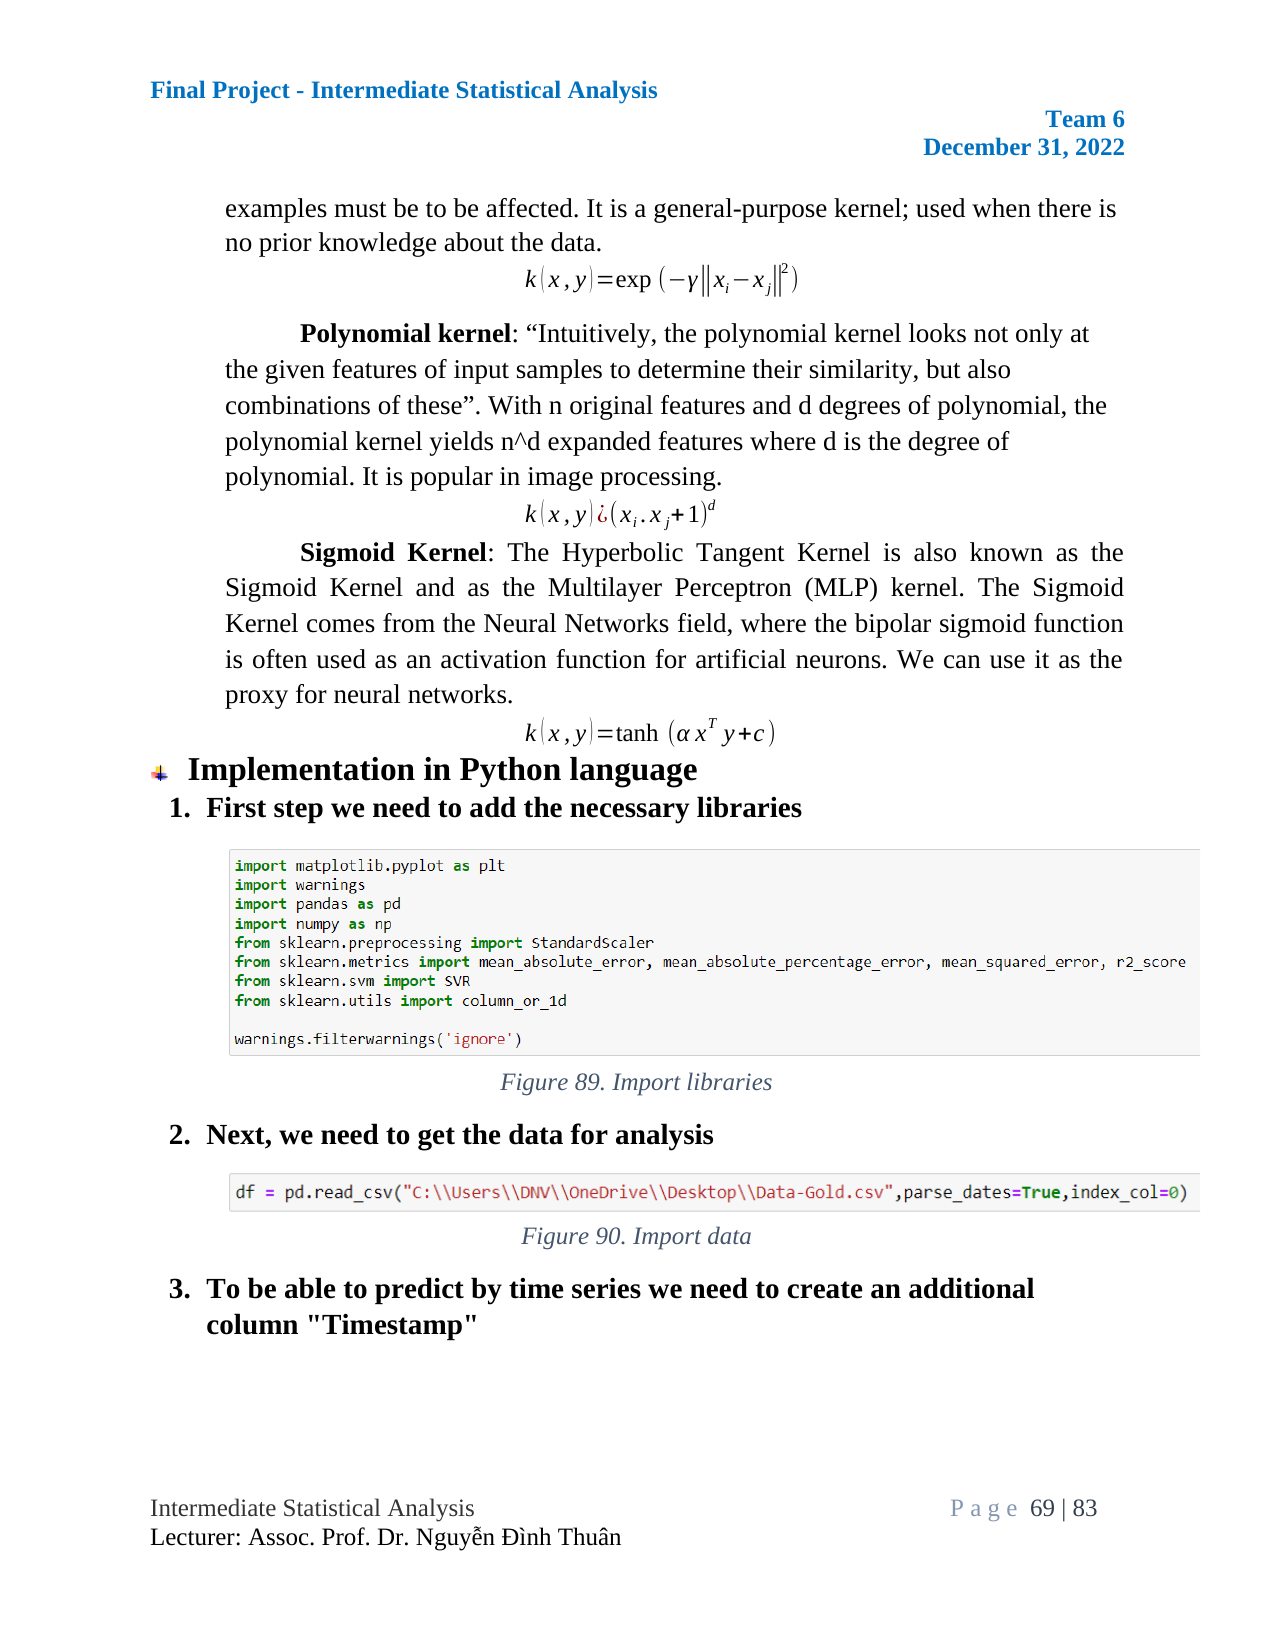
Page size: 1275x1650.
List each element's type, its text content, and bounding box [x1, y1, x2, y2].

picture [225, 1169, 1200, 1218]
text Sigmoid Kernel: The Hyperbolic Tangent Kernel is also known as the Sigmoid Kernel and as the Multilayer Perceptron (MLP) kernel. The Sigmoid Kernel comes from the Neural Networks field, where the bipolar sigmoid function is often used as an activation function for artificial neurons. We can use it as the proxy for neural networks. [225, 536, 1125, 710]
text Figure 90. Import data [150, 1221, 1125, 1250]
picture [151, 764, 168, 781]
list Next, we need to get the data for analysis [169, 1117, 1125, 1150]
list First step we need to add the necessary libraries [169, 790, 1125, 824]
text Figure 89. Import libraries [150, 1067, 1125, 1096]
text Polynomial kernel: “Intuitively, the polynomial kernel looks not only at the given features of input samples to determine their similarity, but also combinations of these”. With n original features and d degrees of polynomial, the polynomial kernel yields n^d expanded features where d is the degree of polynomial. It is popular in image processing. [225, 318, 1125, 492]
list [225, 192, 1125, 257]
list To be able to predict by time series we need to create an additional column "Timestamp" [169, 1271, 1125, 1341]
list Implementation in Python language [150, 750, 1125, 788]
picture [225, 843, 1200, 1064]
